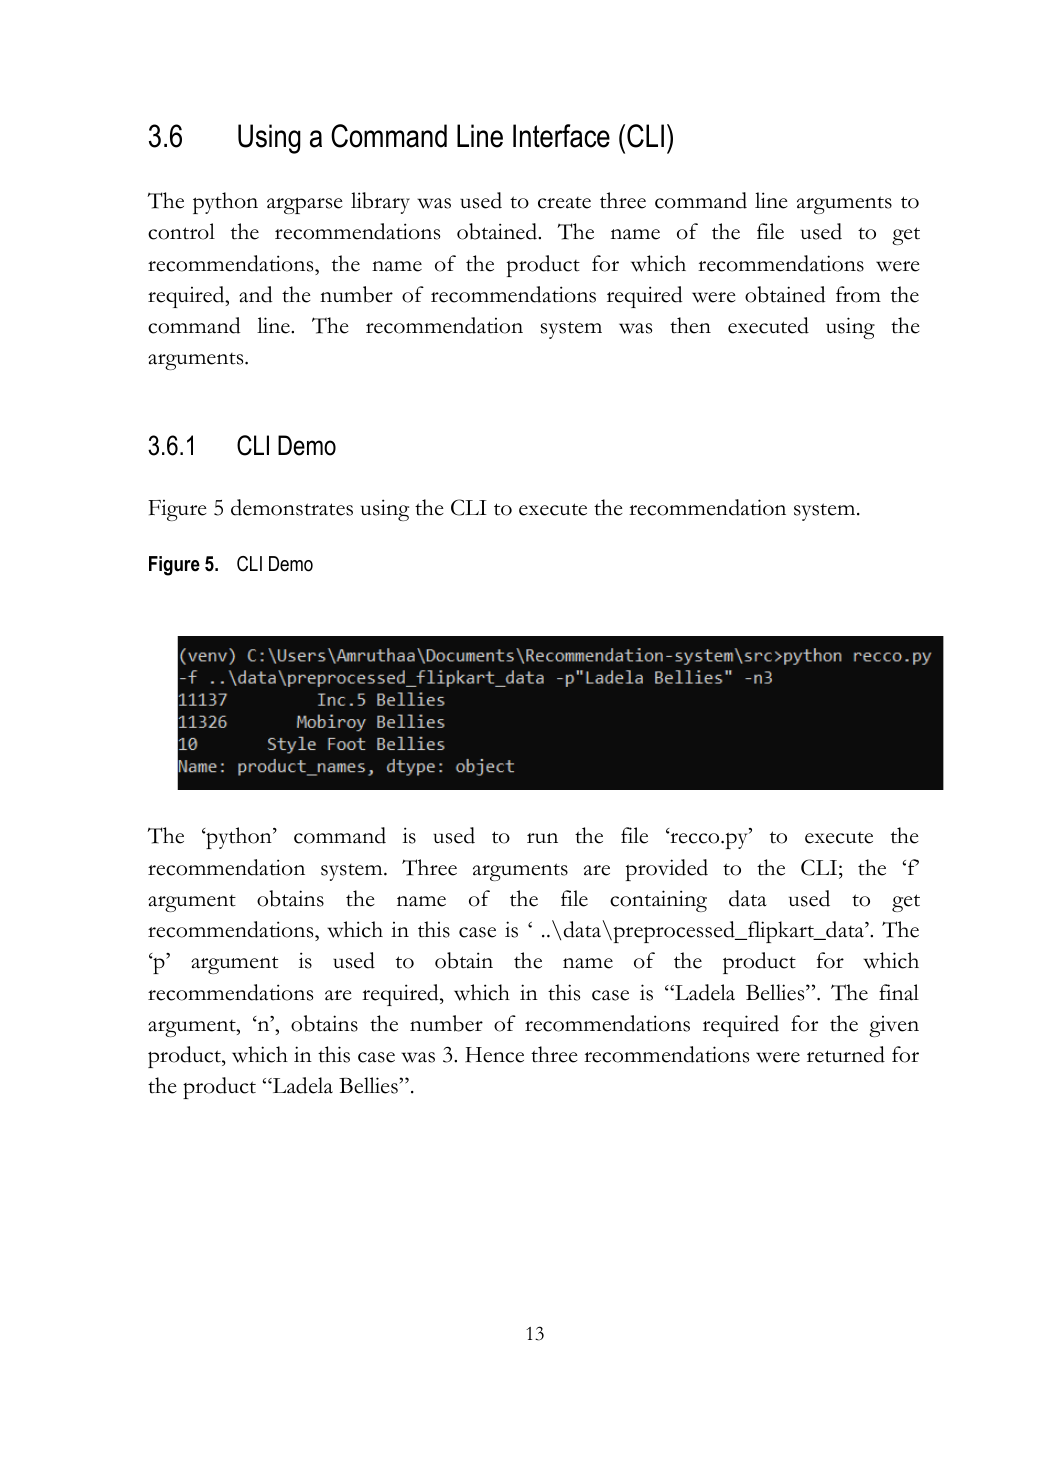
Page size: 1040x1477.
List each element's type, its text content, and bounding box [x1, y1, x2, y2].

subtitle CLI Demo [148, 552, 921, 576]
text Figure 5 demonstrates using the CLI to execute the recommendation system. [148, 491, 921, 522]
picture [177, 636, 944, 790]
subtitle CLI Demo [148, 430, 921, 461]
text The python argparse library was used to create three command line arguments to control the recommendations obtained. The name of the file used to get recommendations, the name of the product for which recommendations were required, and the number of recommendations required were obtained from the command line. The recommendation system was then executed using the arguments. [148, 183, 921, 371]
subtitle Using a Command Line Interface (CLI) [148, 118, 921, 154]
text The ‘python’ command is used to run the file ‘recco.py’ to execute the recommendation system. Three arguments are provided to the CLI; the ‘f’ argument obtains the name of the file containing data used to get recommendations, which in this case is ‘ ..\data\preprocessed_flipkart_data’. The ‘p’ argument is used to obtain the name of the product for which recommendations are required, which in this case is “Ladela Bellies”. The final argument, ‘n’, obtains the number of recommendations required for the given product, which in this case was 3. Hence three recommendations were returned for the product “Ladela Bellies”. [148, 819, 921, 1100]
